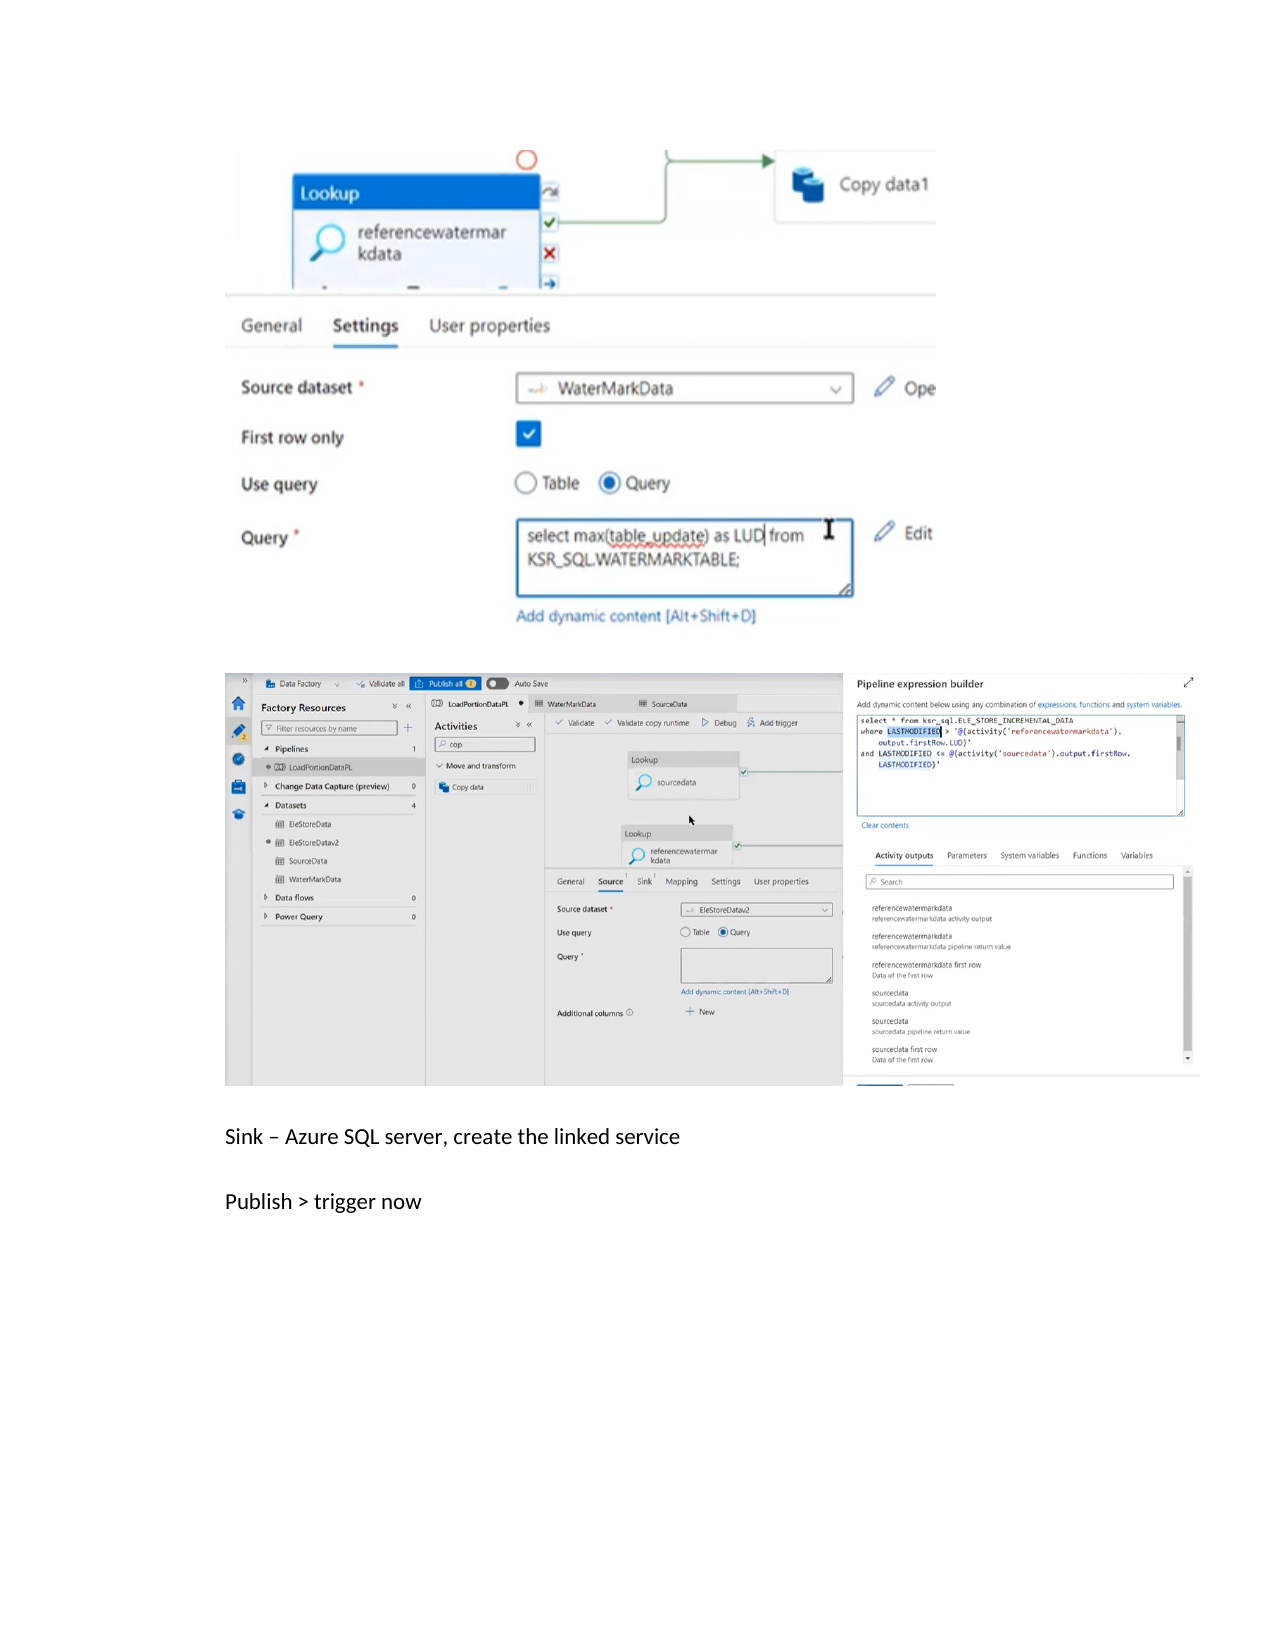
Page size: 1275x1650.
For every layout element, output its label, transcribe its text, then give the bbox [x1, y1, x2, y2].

list Sink – Azure SQL server, create the linked service [225, 1122, 1125, 1150]
picture [225, 673, 1200, 1086]
picture [225, 150, 936, 670]
list Publish > trigger now [225, 1187, 1125, 1215]
